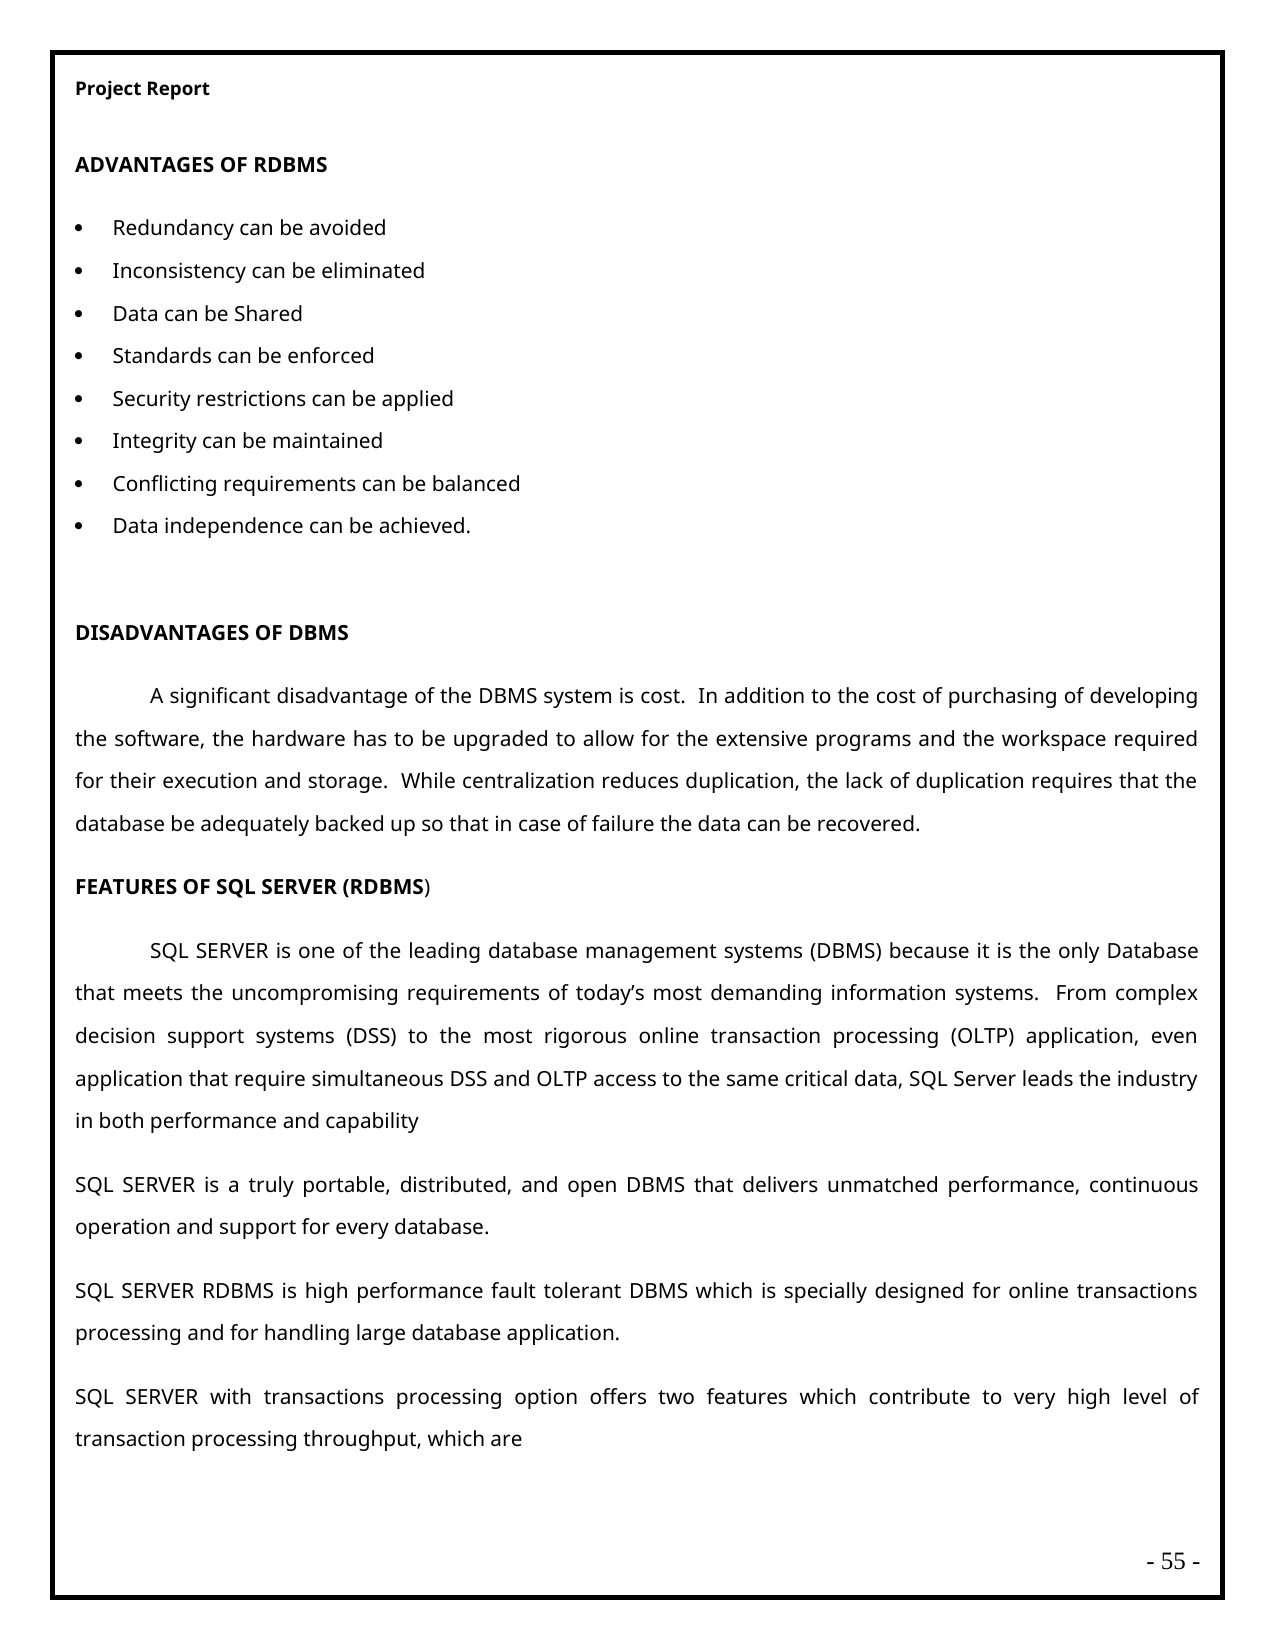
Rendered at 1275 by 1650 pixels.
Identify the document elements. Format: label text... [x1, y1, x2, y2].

text FEATURES OF SQL SERVER (RDBMS) [75, 872, 1200, 901]
list Data can be Shared [75, 299, 1200, 327]
list Redundancy can be avoided [75, 213, 1200, 242]
text A significant disadvantage of the DBMS system is cost. In addition to the cost of purchasing of developing the software, the hardware has to be upgraded to allow for the extensive programs and the workspace required for their execution and storage. While centralization reduces duplication, the lack of duplication requires that the database be adequately backed up so that in case of failure the data can be recovered. [75, 681, 1200, 837]
list Security restrictions can be applied [75, 384, 1200, 412]
list Conflicting requirements can be balanced [75, 469, 1200, 497]
text DISADVANTAGES OF DBMS [75, 618, 1200, 646]
text SQL SERVER RDBMS is high performance fault tolerant DBMS which is specially designed for online transactions processing and for handling large database application. [75, 1276, 1200, 1347]
text SQL SERVER with transactions processing option offers two features which contribute to very high level of transaction processing throughput, which are [75, 1382, 1200, 1453]
text SQL SERVER is a truly portable, distributed, and open DBMS that delivers unmatched performance, continuous operation and support for every database. [75, 1170, 1200, 1241]
text ADVANTAGES OF RDBMS [75, 150, 1200, 178]
list Integrity can be maintained [75, 426, 1200, 455]
text SQL SERVER is one of the leading database management systems (DBMS) because it is the only Database that meets the uncompromising requirements of today’s most demanding information systems. From complex decision support systems (DSS) to the most rigorous online transaction processing (OLTP) application, even application that require simultaneous DSS and OLTP access to the same critical data, SQL Server leads the industry in both performance and capability [75, 936, 1200, 1135]
list Inconsistency can be eliminated [75, 256, 1200, 284]
list Data independence can be achieved. [75, 512, 1200, 540]
list Standards can be enforced [75, 341, 1200, 370]
